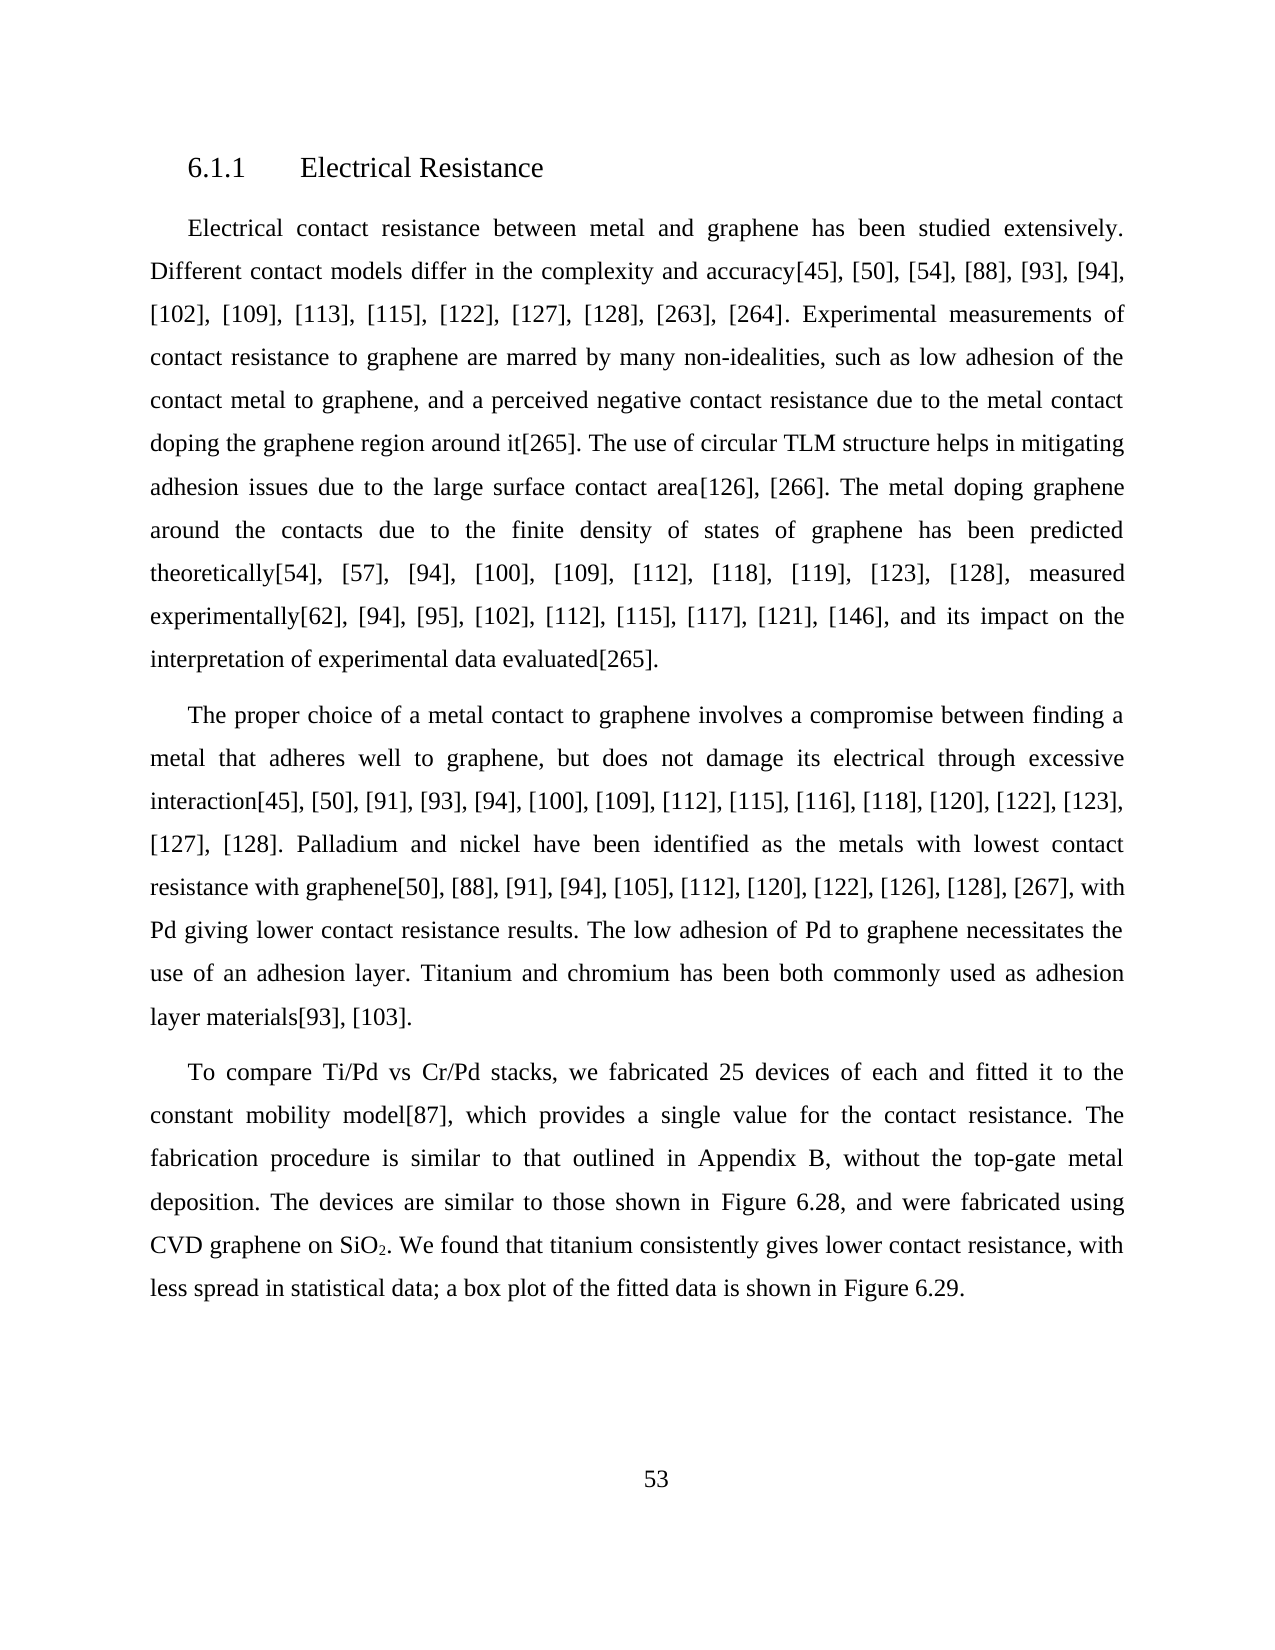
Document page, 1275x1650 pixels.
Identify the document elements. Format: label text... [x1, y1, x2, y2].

subtitle Electrical Resistance [187, 150, 1125, 183]
text Electrical contact resistance between metal and graphene has been studied extensively. Different contact models differ in the complexity and accuracy[45], [50], [54], [88], [93], [94], [102], [109], [113], [115], [122], [127], [128], [263], [264]. Experimental measurements of contact resistance to graphene are marred by many non-idealities, such as low adhesion of the contact metal to graphene, and a perceived negative contact resistance due to the metal contact doping the graphene region around it[265]. The use of circular TLM structure helps in mitigating adhesion issues due to the large surface contact area[126], [266]. The metal doping graphene around the contacts due to the finite density of states of graphene has been predicted theoretically[54], [57], [94], [100], [109], [112], [118], [119], [123], [128], measured experimentally[62], [94], [95], [102], [112], [115], [117], [121], [146], and its impact on the interpretation of experimental data evaluated[265]. [150, 213, 1125, 673]
text The proper choice of a metal contact to graphene involves a compromise between finding a metal that adheres well to graphene, but does not damage its electrical through excessive interaction[45], [50], [91], [93], [94], [100], [109], [112], [115], [116], [118], [120], [122], [123], [127], [128]. Palladium and nickel have been identified as the metals with lowest contact resistance with graphene[50], [88], [91], [94], [105], [112], [120], [122], [126], [128], [267], with Pd giving lower contact resistance results. The low adhesion of Pd to graphene necessitates the use of an adhesion layer. Titanium and chromium has been both commonly used as adhesion layer materials[93], [103]. [150, 700, 1125, 1030]
